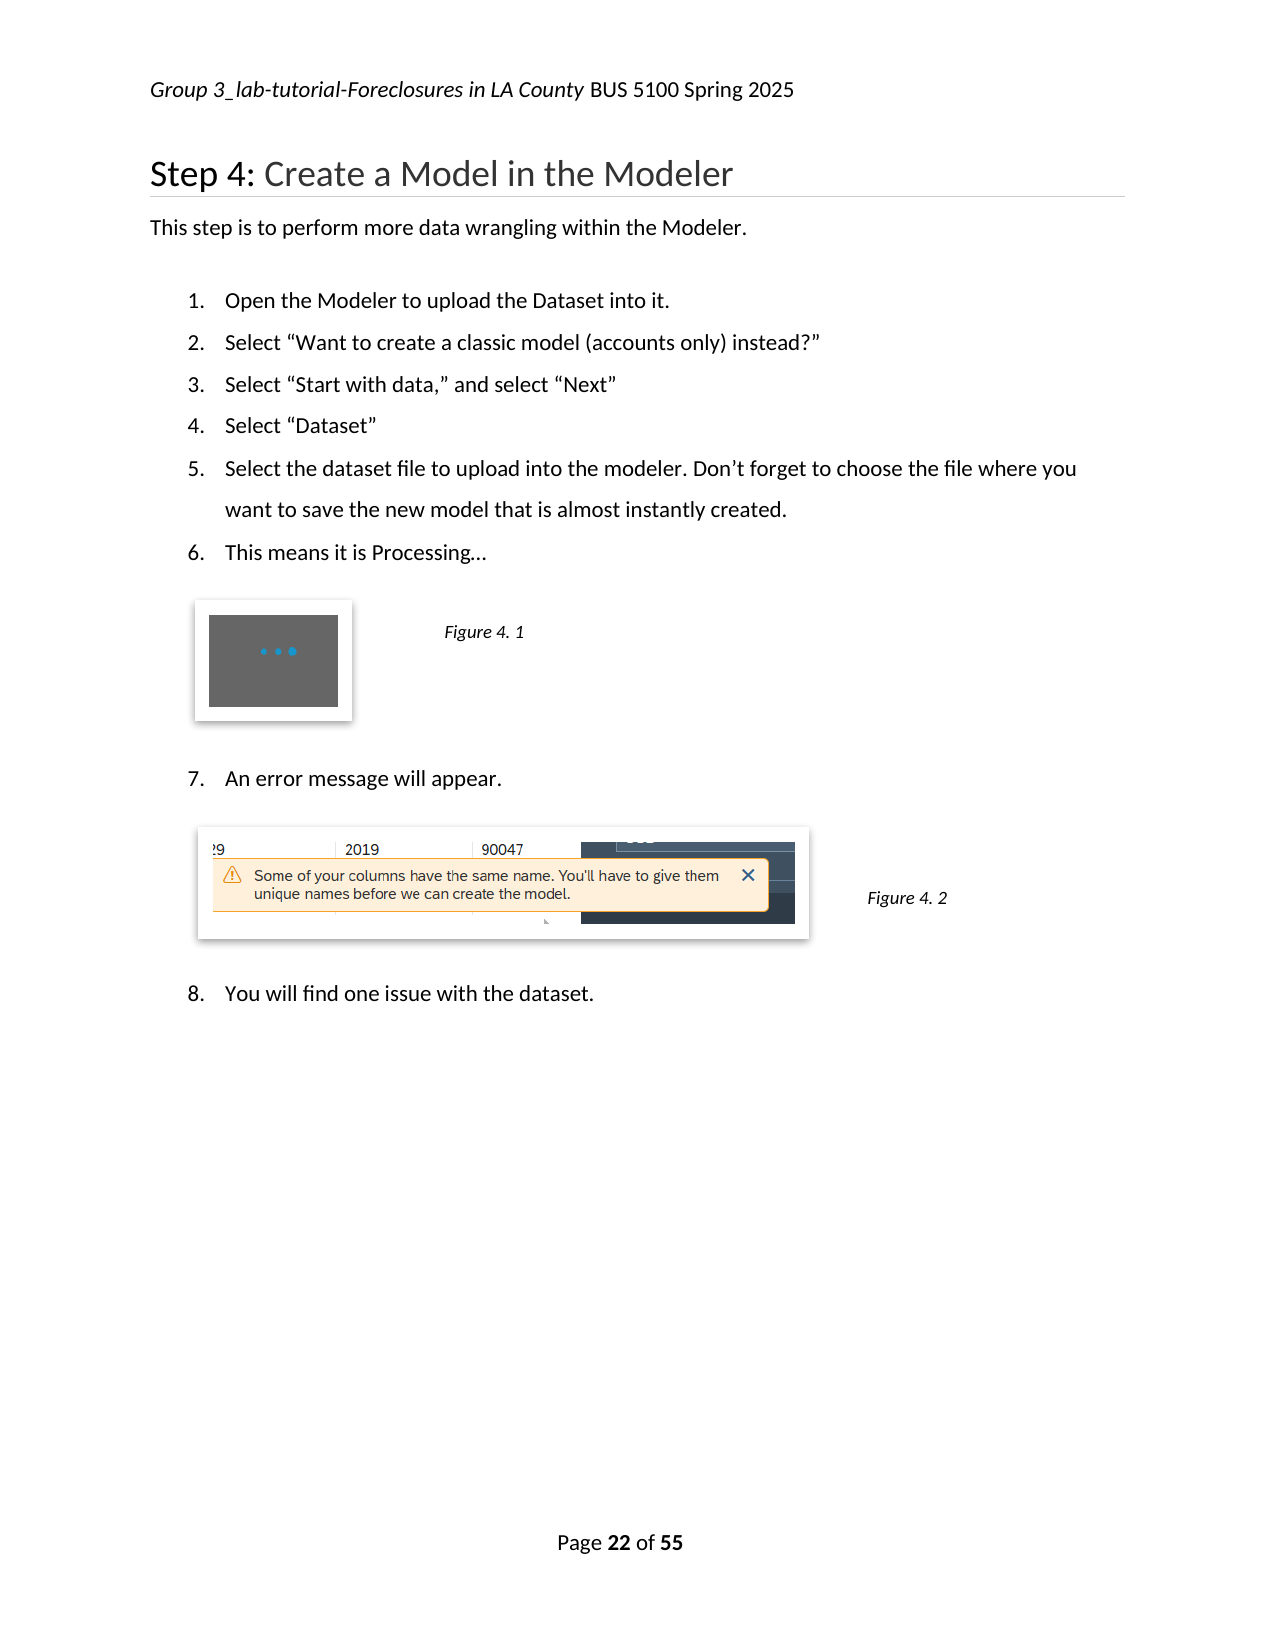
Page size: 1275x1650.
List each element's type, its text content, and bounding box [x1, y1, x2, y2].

list Select “Dataset” [187, 412, 1125, 440]
list This means it is Processing… [187, 538, 1125, 566]
list Select the dataset file to upload into the modeler. Don’t forget to choose the file where you want to save the new model that is almost instantly created. [187, 454, 1125, 524]
list Select “Want to create a classic model (accounts only) instead?” [187, 328, 1125, 356]
picture [213, 842, 795, 924]
list Open the Modeler to upload the Dataset into it. [187, 286, 1125, 314]
text This step is to perform more data wrangling within the Modeler. [150, 213, 1125, 241]
picture [209, 615, 338, 707]
list You will find one issue with the dataset. [187, 979, 1125, 1007]
list Select “Start with data,” and select “Next” [187, 370, 1125, 398]
list An error message will appear. [187, 764, 1125, 793]
text Step 4: Create a Model in the Modeler [150, 150, 1125, 196]
